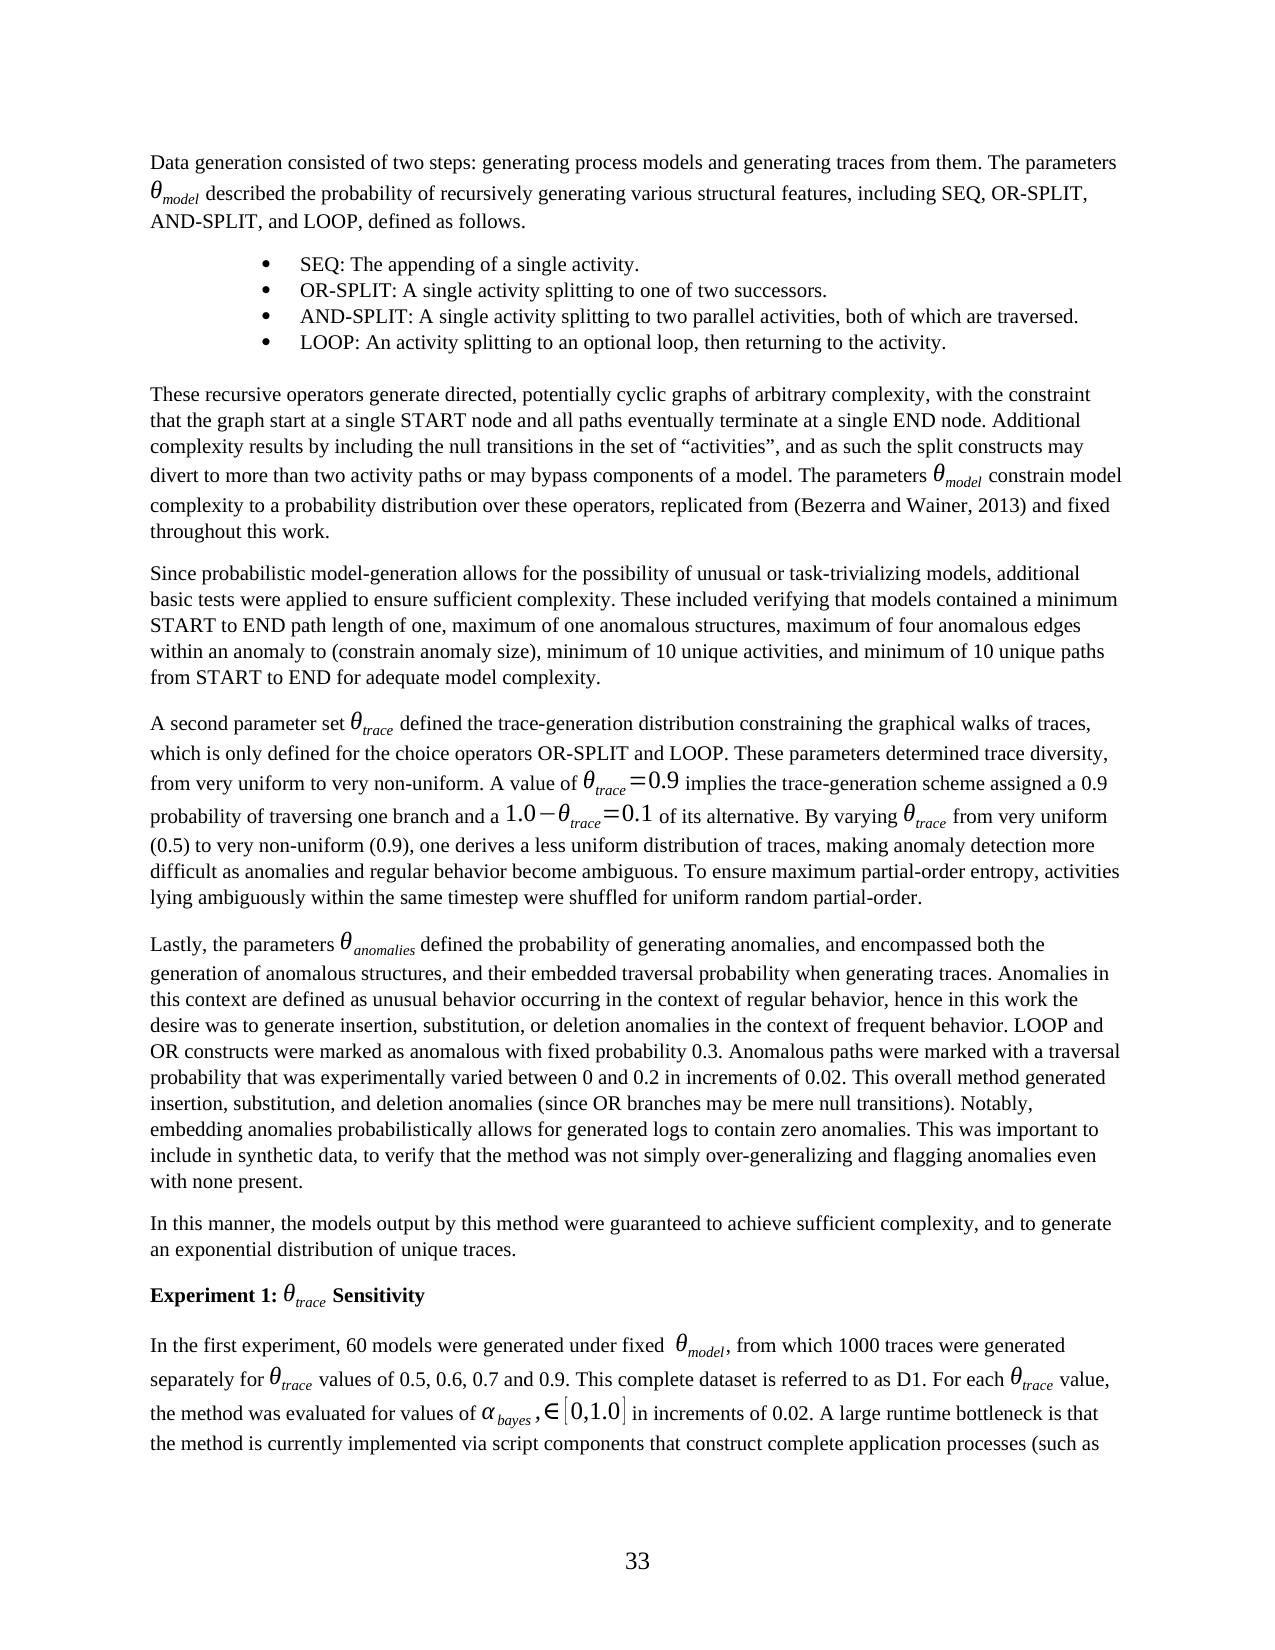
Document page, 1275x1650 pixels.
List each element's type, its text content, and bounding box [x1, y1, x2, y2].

text Since probabilistic model-generation allows for the possibility of unusual or task-trivializing models, additional basic tests were applied to ensure sufficient complexity. These included verifying that models contained a minimum START to END path length of one, maximum of one anomalous structures, maximum of four anomalous edges within an anomaly to (constrain anomaly size), minimum of 10 unique activities, and minimum of 10 unique paths from START to END for adequate model complexity. [150, 561, 1125, 689]
list SEQ: The appending of a single activity. [262, 252, 1125, 276]
list AND-SPLIT: A single activity splitting to two parallel activities, both of which are traversed. [262, 304, 1125, 328]
text Data generation consisted of two steps: generating process models and generating traces from them. The parameters described the probability of recursively generating various structural features, including SEQ, OR-SPLIT, AND-SPLIT, and LOOP, defined as follows. [150, 150, 1125, 233]
text Experiment 1: Sensitivity [150, 1280, 1125, 1311]
list LOOP: An activity splitting to an optional loop, then returning to the activity. [262, 330, 1125, 354]
list OR-SPLIT: A single activity splitting to one of two successors. [262, 278, 1125, 302]
text Lastly, the parameters defined the probability of generating anomalies, and encompassed both the generation of anomalous structures, and their embedded traversal probability when generating traces. Anomalies in this context are defined as unusual behavior occurring in the context of regular behavior, hence in this work the desire was to generate insertion, substitution, or deletion anomalies in the context of frequent behavior. LOOP and OR constructs were marked as anomalous with fixed probability 0.3. Anomalous paths were marked with a traversal probability that was experimentally varied between 0 and 0.2 in increments of 0.02. This overall method generated insertion, substitution, and deletion anomalies (since OR branches may be mere null transitions). Notably, embedding anomalies probabilistically allows for generated logs to contain zero anomalies. This was important to include in synthetic data, to verify that the method was not simply over-generalizing and flagging anomalies even with none present. [150, 928, 1125, 1193]
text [150, 1329, 1125, 1455]
text These recursive operators generate directed, potentially cyclic graphs of arbitrary complexity, with the constraint that the graph start at a single START node and all paths eventually terminate at a single END node. Additional complexity results by including the null transitions in the set of “activities”, and as such the split constructs may divert to more than two activity paths or may bypass components of a model. The parameters constrain model complexity to a probability distribution over these operators, replicated from (Bezerra and Wainer, 2013) and fixed throughout this work. [150, 382, 1125, 543]
text A second parameter set defined the trace-generation distribution constraining the graphical walks of traces, which is only defined for the choice operators OR-SPLIT and LOOP. These parameters determined trace diversity, from very uniform to very non-uniform. A value of implies the trace-generation scheme assigned a 0.9 probability of traversing one branch and a of its alternative. By varying from very uniform (0.5) to very non-uniform (0.9), one derives a less uniform distribution of traces, making anomaly detection more difficult as anomalies and regular behavior become ambiguous. To ensure maximum partial-order entropy, activities lying ambiguously within the same timestep were shuffled for uniform random partial-order. [150, 708, 1125, 909]
text In this manner, the models output by this method were guaranteed to achieve sufficient complexity, and to generate an exponential distribution of unique traces. [150, 1211, 1125, 1261]
